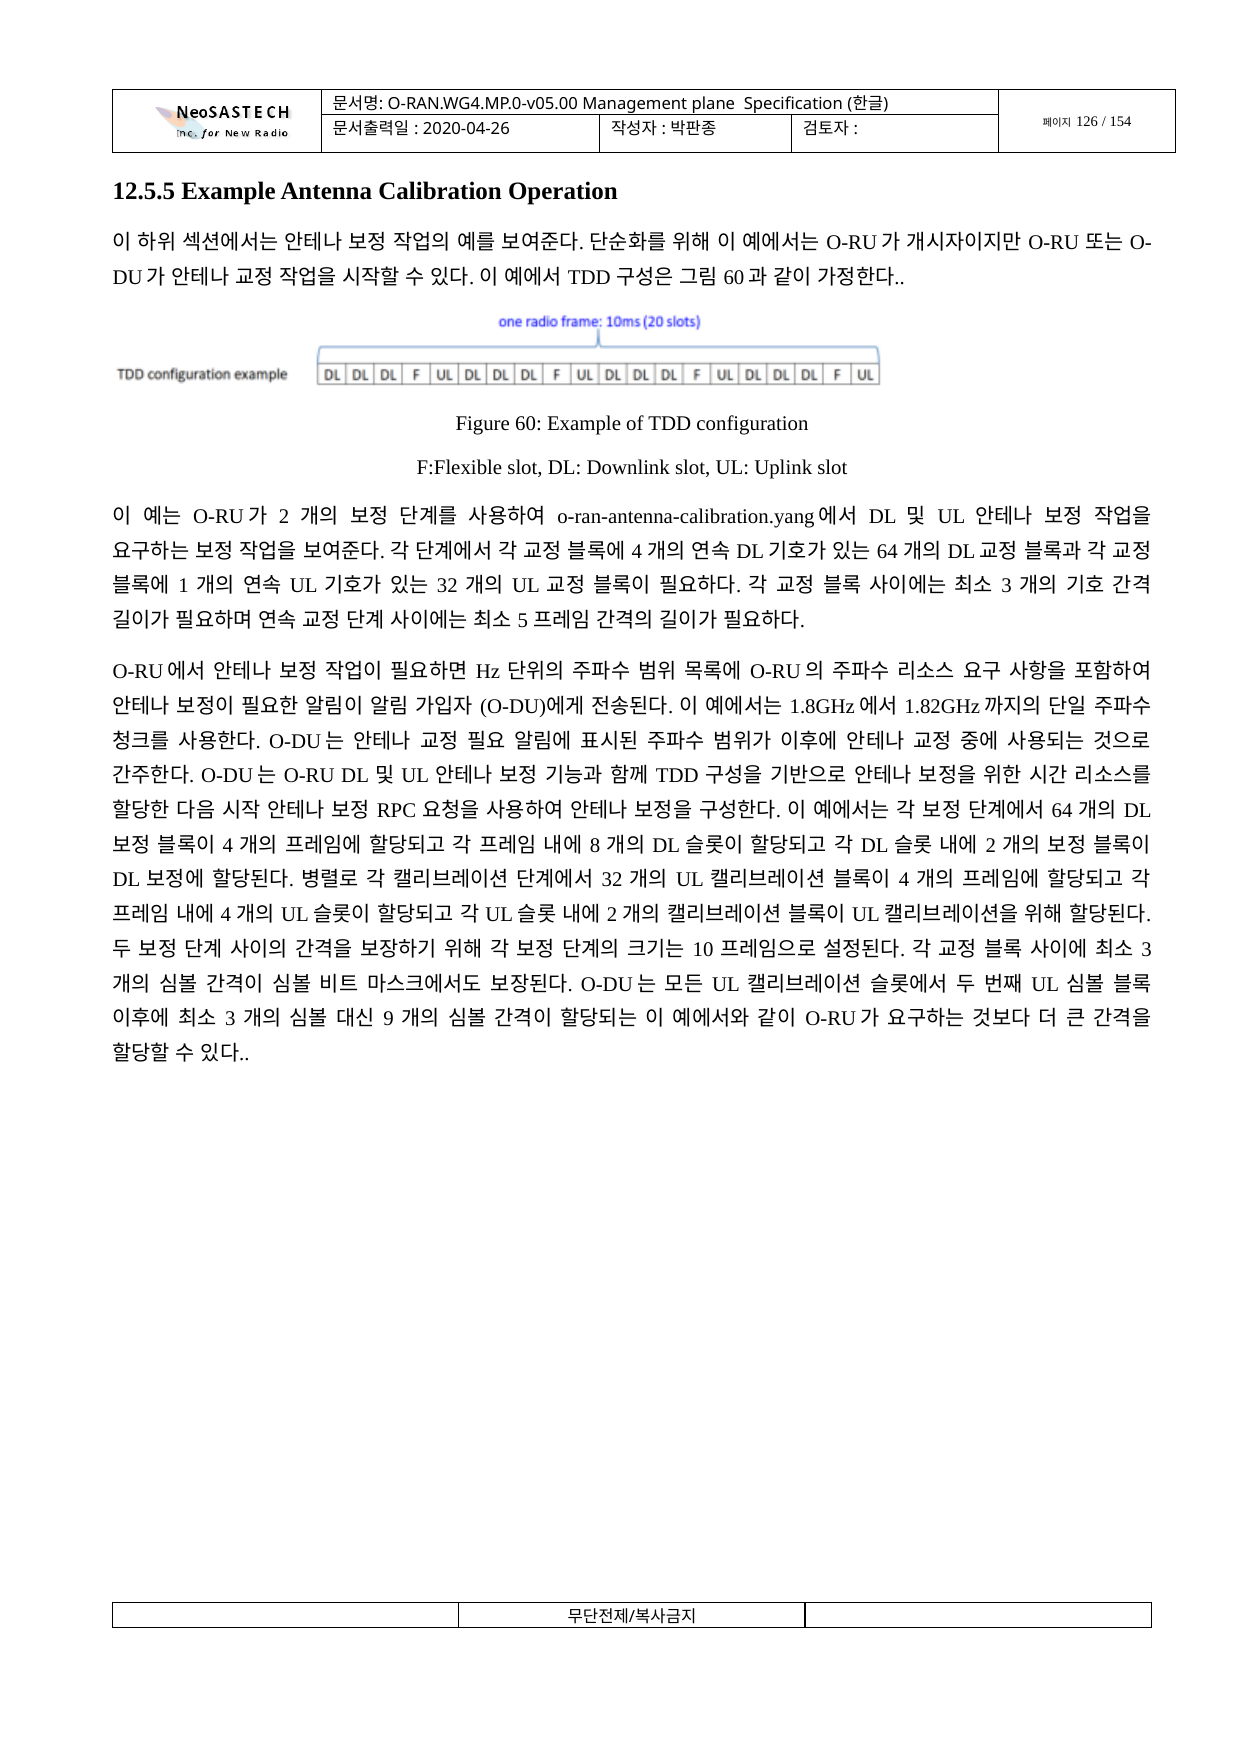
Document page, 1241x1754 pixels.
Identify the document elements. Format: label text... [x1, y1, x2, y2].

text 12.5.5 Example Antenna Calibration Operation [112, 176, 1152, 205]
picture [112, 311, 884, 390]
text 이 하위 섹션에서는 안테나 보정 작업의 예를 보여준다. 단순화를 위해 이 예에서는 O-RU가 개시자이지만 O-RU 또는 O-DU가 안테나 교정 작업을 시작할 수 있다. 이 예에서 TDD 구성은 그림 60과 같이 가정한다.. [112, 226, 1152, 291]
text F:Flexible slot, DL: Downlink slot, UL: Uplink slot [112, 455, 1152, 479]
text Figure 60: Example of TDD configuration [112, 411, 1152, 435]
text O-RU에서 안테나 보정 작업이 필요하면 Hz 단위의 주파수 범위 목록에 O-RU의 주파수 리소스 요구 사항을 포함하여 안테나 보정이 필요한 알림이 알림 가입자 (O-DU)에게 전송된다. 이 예에서는 1.8GHz에서 1.82GHz까지의 단일 주파수 청크를 사용한다. O-DU는 안테나 교정 필요 알림에 표시된 주파수 범위가 이후에 안테나 교정 중에 사용되는 것으로 간주한다. O-DU는 O-RU DL 및 UL 안테나 보정 기능과 함께 TDD 구성을 기반으로 안테나 보정을 위한 시간 리소스를 할당한 다음 시작 안테나 보정 RPC 요청을 사용하여 안테나 보정을 구성한다. 이 예에서는 각 보정 단계에서 64 개의 DL 보정 블록이 4 개의 프레임에 할당되고 각 프레임 내에 8 개의 DL 슬롯이 할당되고 각 DL 슬롯 내에 2 개의 보정 블록이 DL 보정에 할당된다. 병렬로 각 캘리브레이션 단계에서 32 개의 UL 캘리브레이션 블록이 4 개의 프레임에 할당되고 각 프레임 내에 4 개의 UL 슬롯이 할당되고 각 UL 슬롯 내에 2 개의 캘리브레이션 블록이 UL 캘리브레이션을 위해 할당된다. 두 보정 단계 사이의 간격을 보장하기 위해 각 보정 단계의 크기는 10 프레임으로 설정된다. 각 교정 블록 사이에 최소 3 개의 심볼 간격이 심볼 비트 마스크에서도 보장된다. O-DU는 모든 UL 캘리브레이션 슬롯에서 두 번째 UL 심볼 블록 이후에 최소 3 개의 심볼 대신 9 개의 심볼 간격이 할당되는 이 예에서와 같이 O-RU가 요구하는 것보다 더 큰 간격을 할당할 수 있다.. [112, 654, 1152, 1066]
text 이 예는 O-RU가 2 개의 보정 단계를 사용하여 o-ran-antenna-calibration.yang에서 DL 및 UL 안테나 보정 작업을 요구하는 보정 작업을 보여준다. 각 단계에서 각 교정 블록에 4 개의 연속 DL 기호가 있는 64 개의 DL 교정 블록과 각 교정 블록에 1 개의 연속 UL 기호가 있는 32 개의 UL 교정 블록이 필요하다. 각 교정 블록 사이에는 최소 3 개의 기호 간격 길이가 필요하며 연속 교정 단계 사이에는 최소 5 프레임 간격의 길이가 필요하다. [112, 499, 1152, 633]
